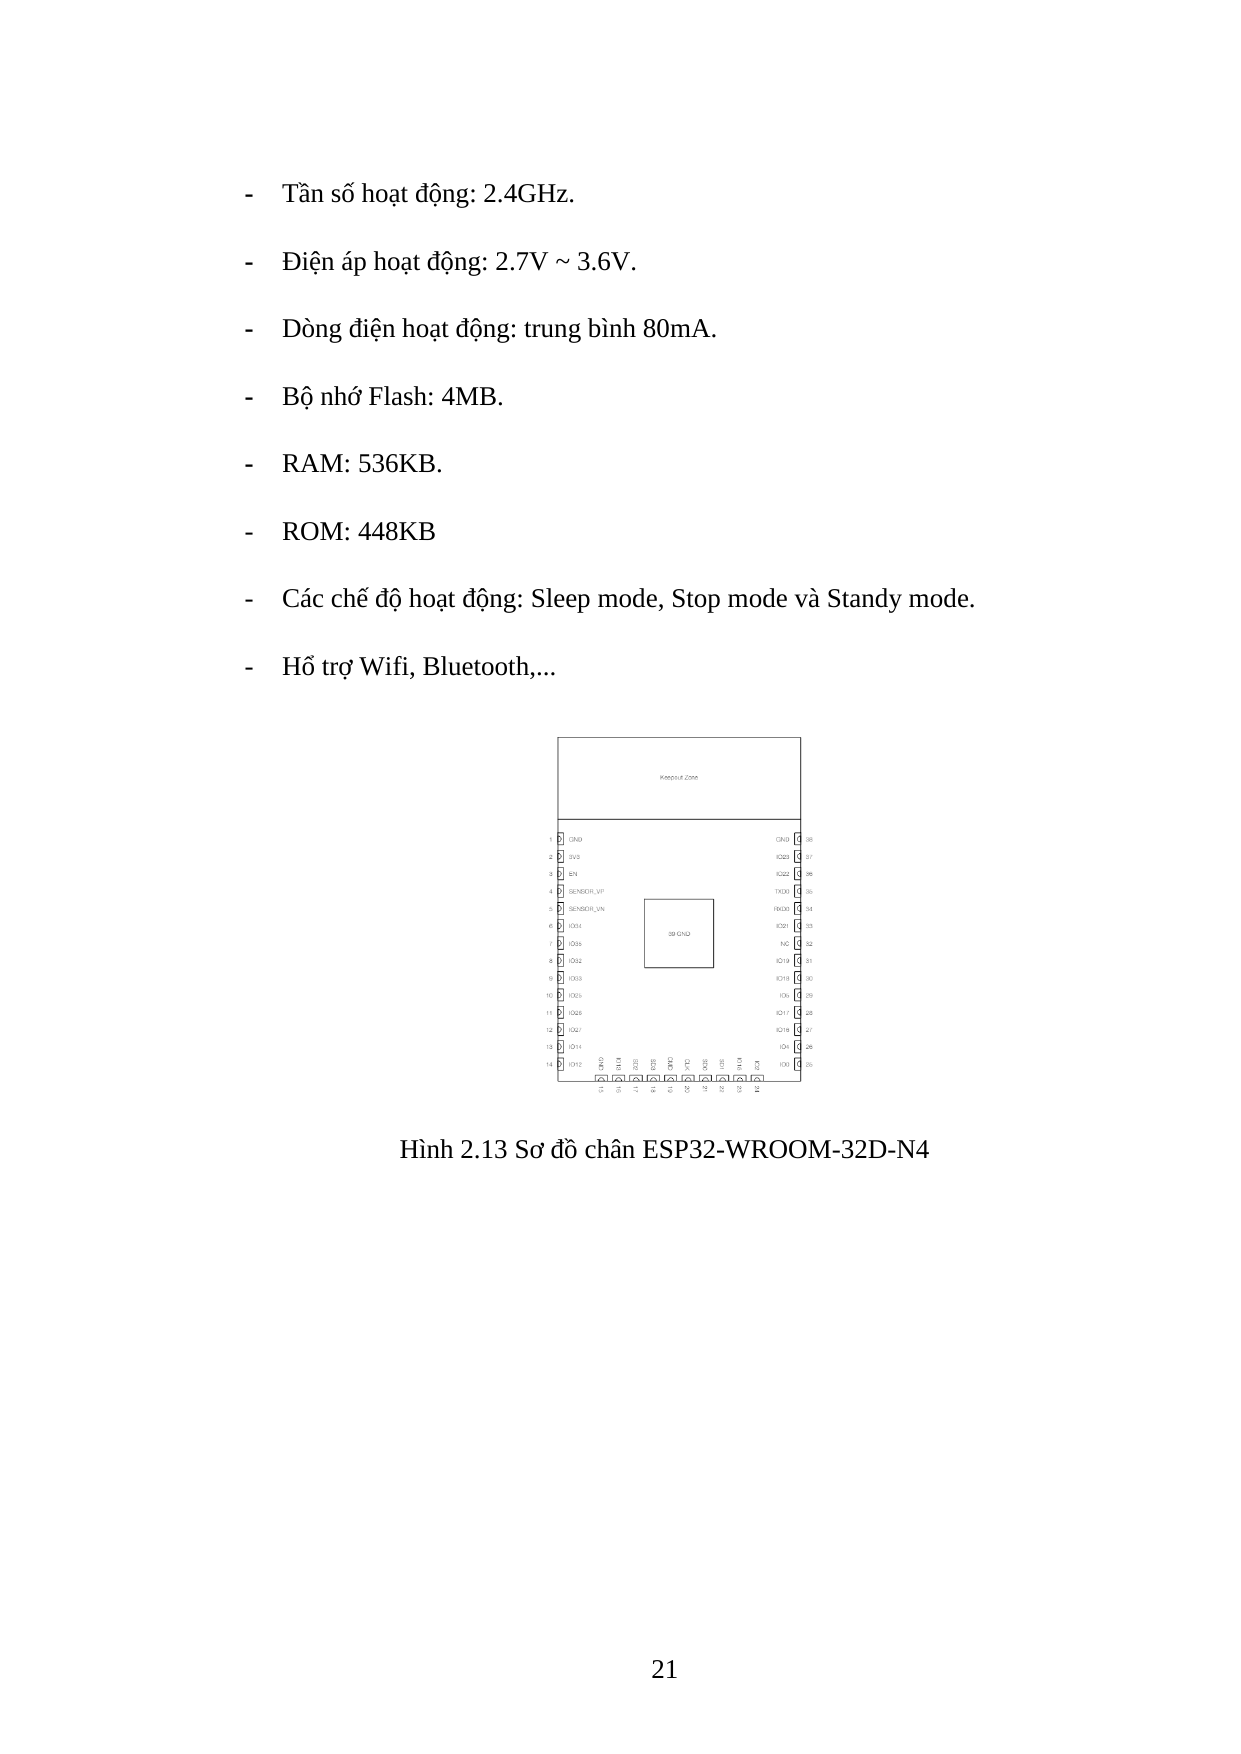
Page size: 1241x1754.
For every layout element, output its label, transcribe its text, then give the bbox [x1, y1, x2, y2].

list Dòng điện hoạt động: trung bình 80mA. [244, 312, 1122, 343]
list ROM: 448KB [244, 515, 1122, 546]
list RAM: 536KB. [244, 447, 1122, 478]
list Tần số hoạt động: 2.4GHz. [244, 177, 1122, 208]
list Hổ trợ Wifi, Bluetooth,... [244, 650, 1122, 681]
picture [500, 717, 867, 1106]
list Các chế độ hoạt động: Sleep mode, Stop mode và Standy mode. [244, 582, 1122, 613]
list Bộ nhớ Flash: 4MB. [244, 380, 1122, 411]
list Điện áp hoạt động: 2.7V ~ 3.6V. [244, 245, 1122, 276]
